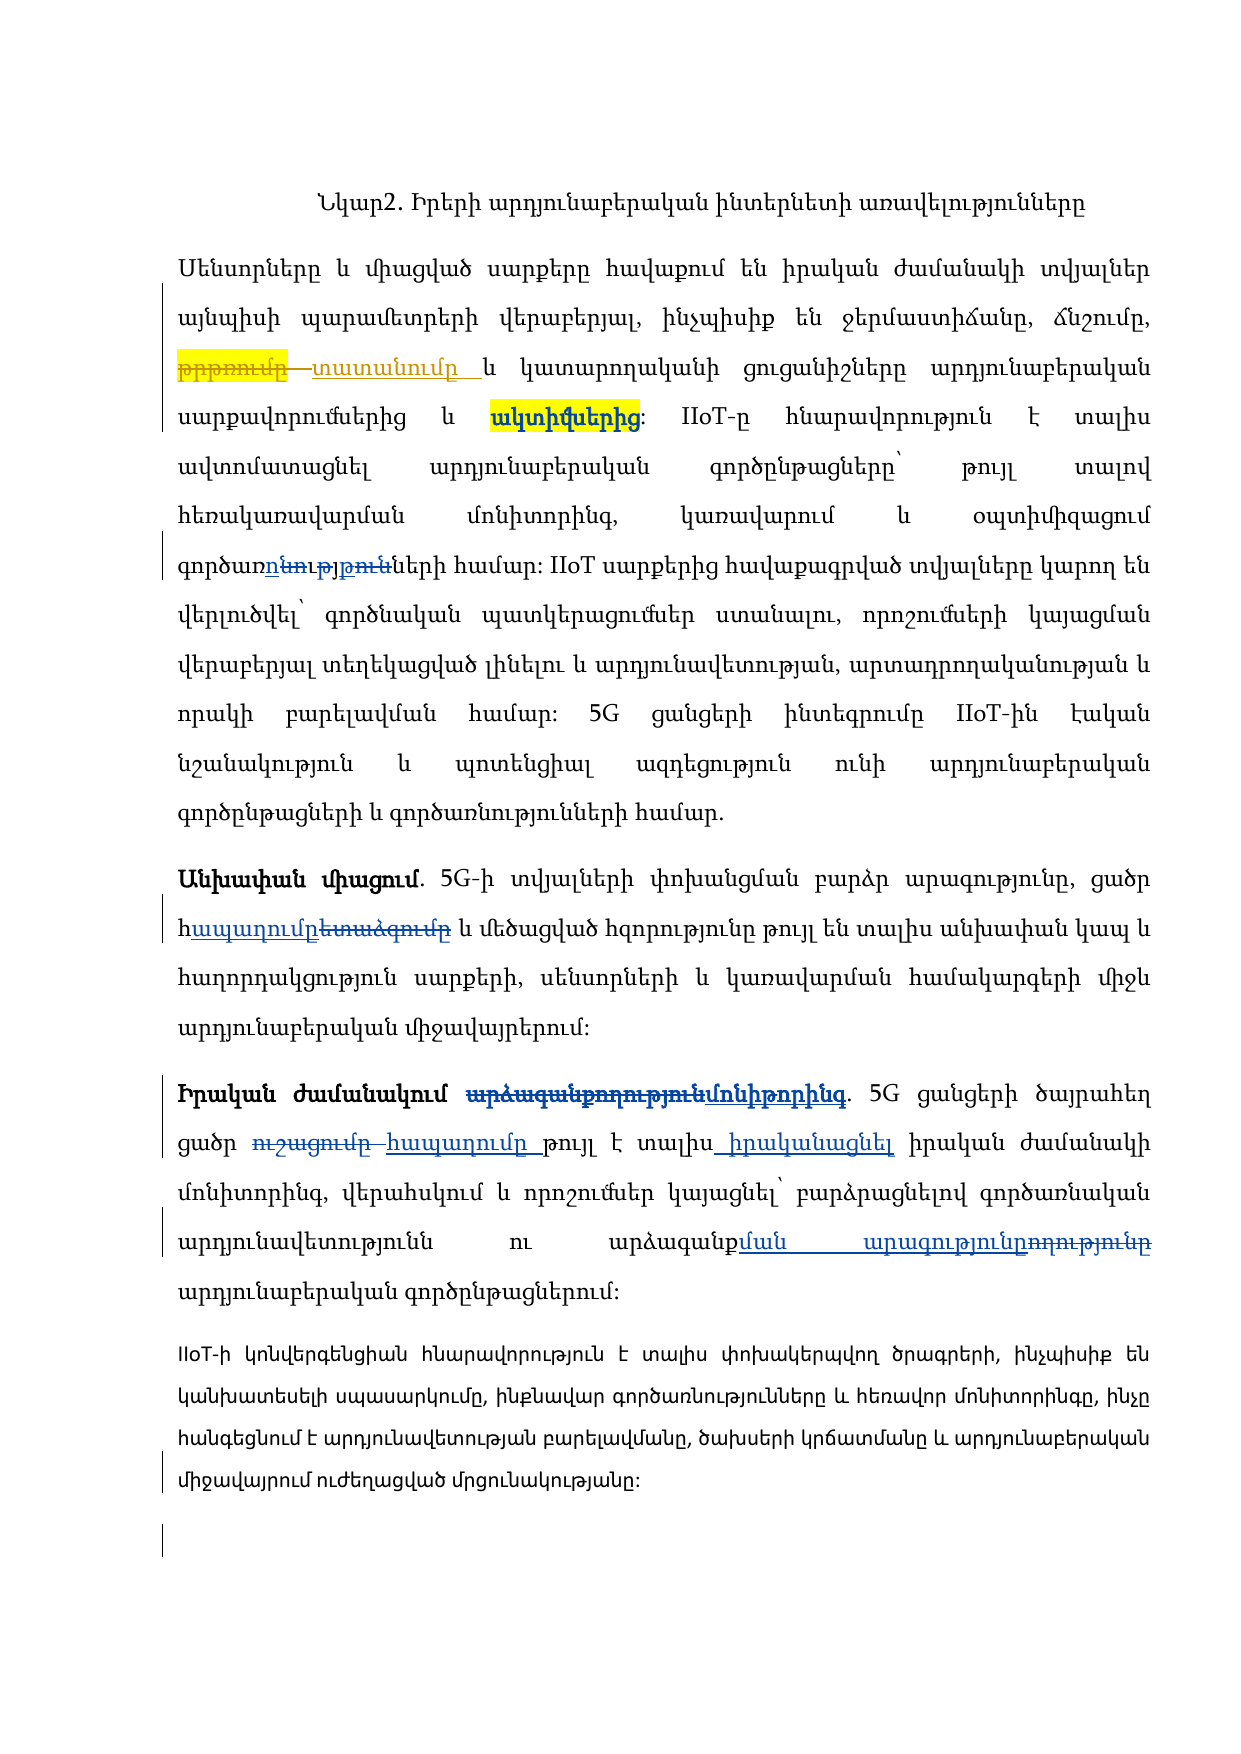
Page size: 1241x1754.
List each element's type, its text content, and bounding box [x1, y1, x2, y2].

text ․ [177, 184, 1152, 217]
